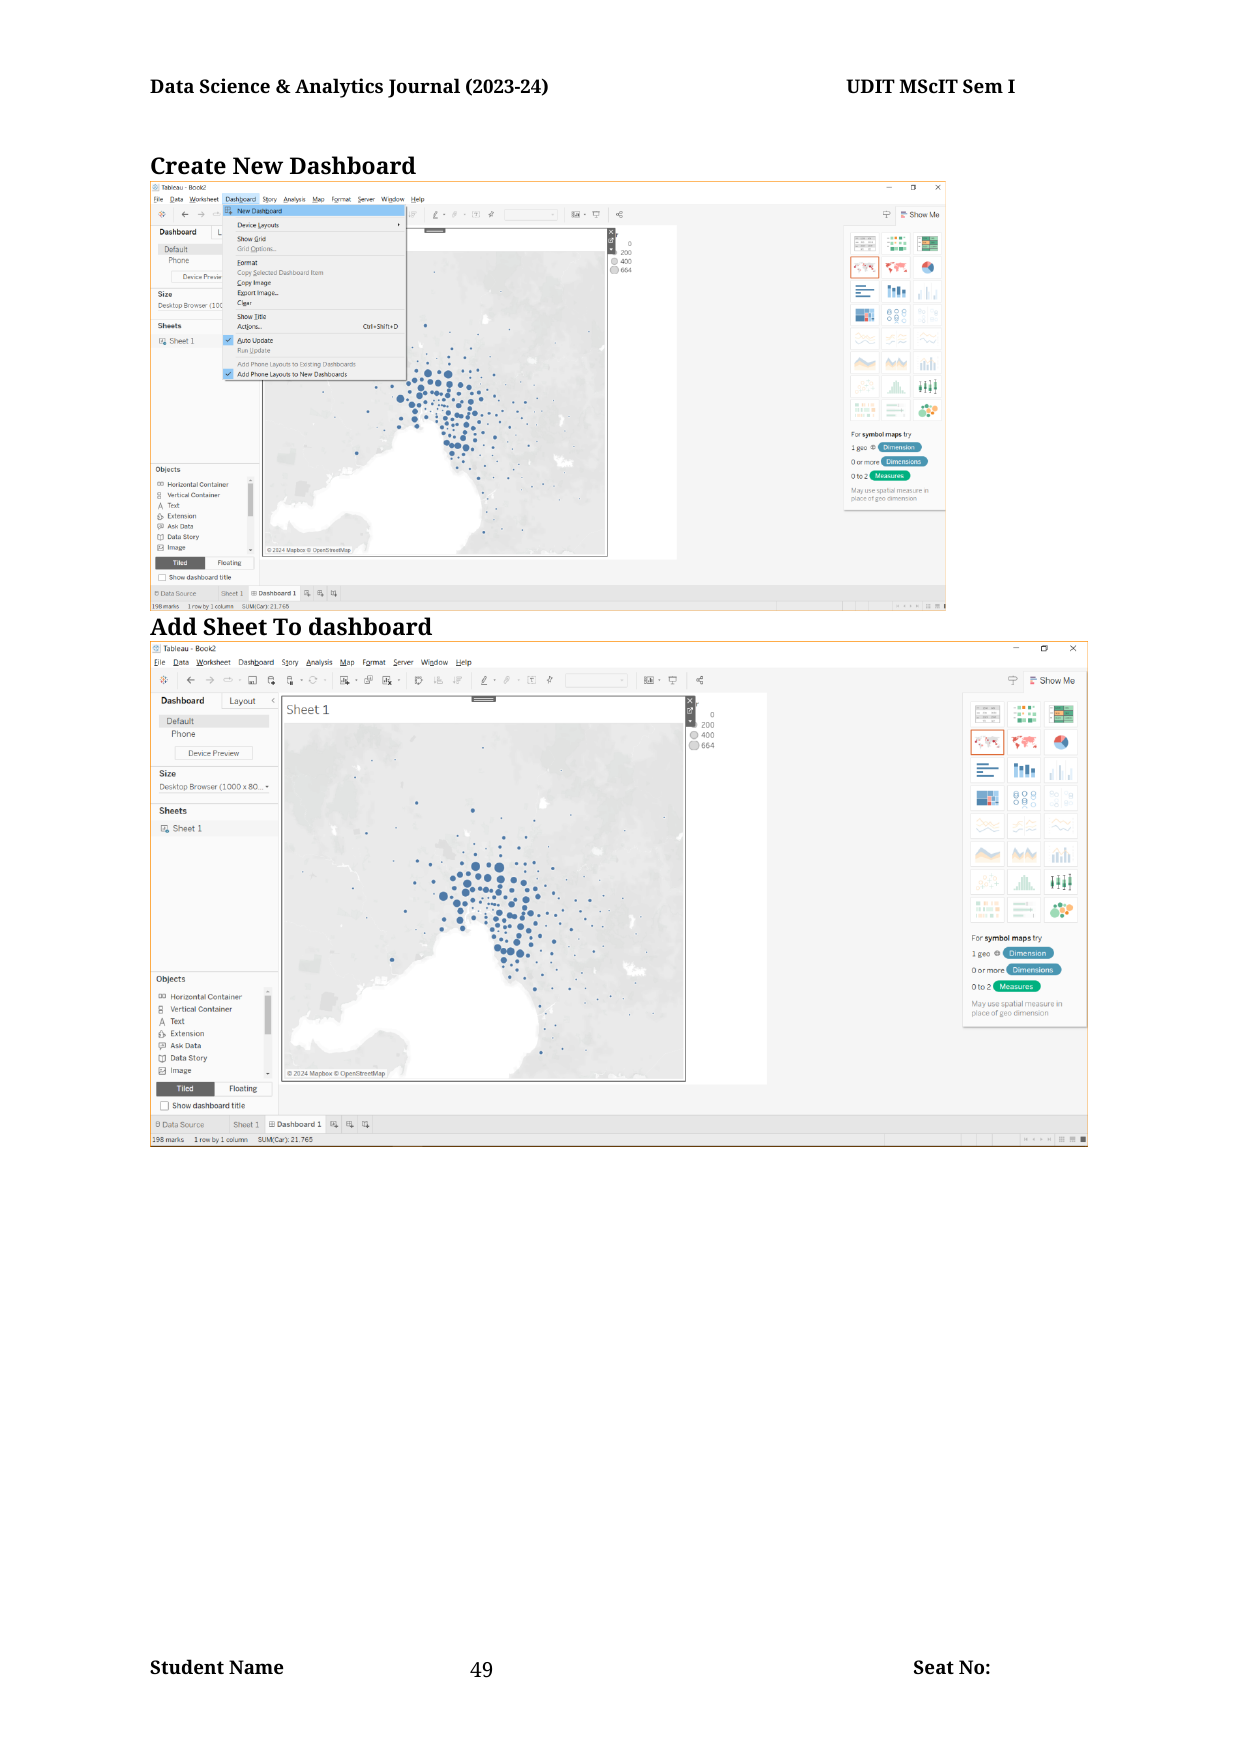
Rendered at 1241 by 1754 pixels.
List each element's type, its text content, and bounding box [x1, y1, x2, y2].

text Create New Dashboard [150, 150, 1090, 181]
text Add Sheet To dashboard [150, 610, 1090, 642]
picture [150, 181, 946, 611]
picture [150, 641, 1088, 1147]
